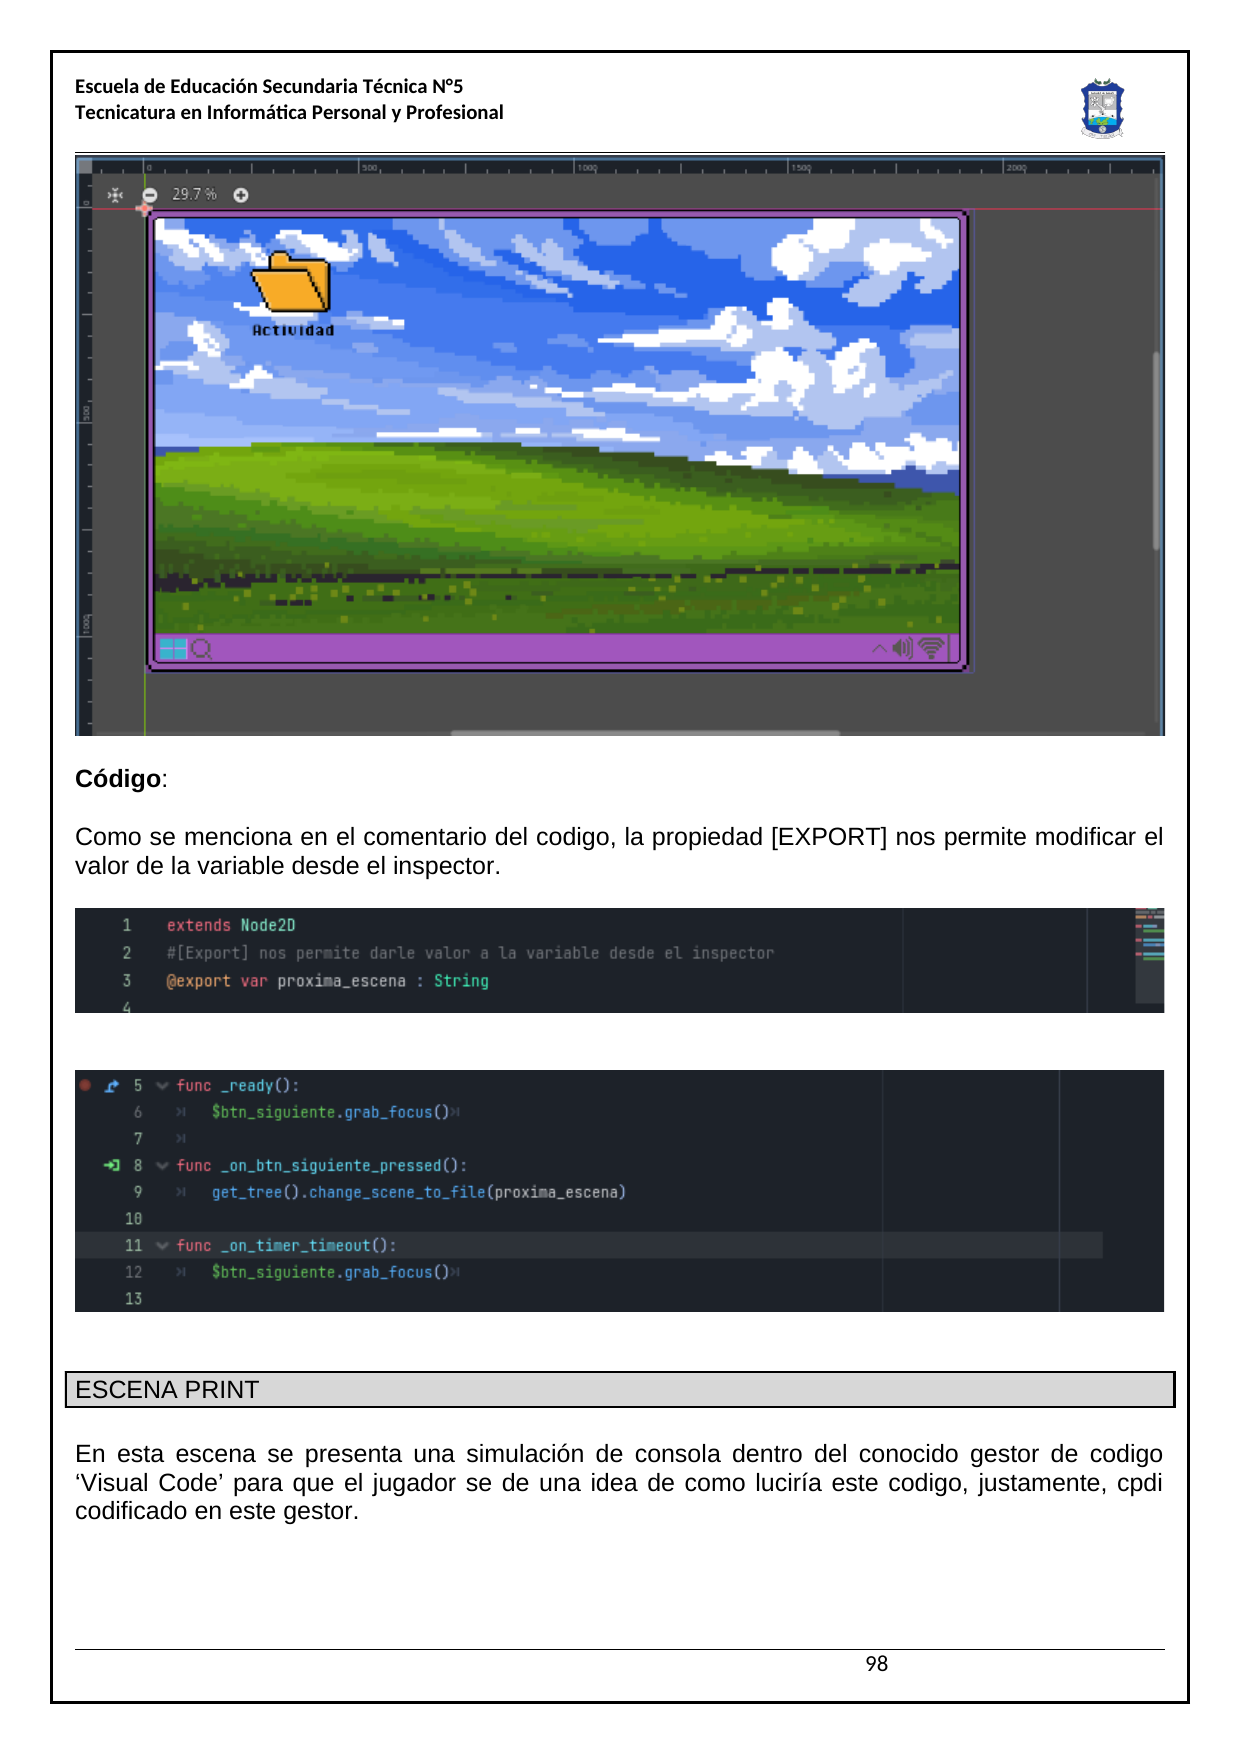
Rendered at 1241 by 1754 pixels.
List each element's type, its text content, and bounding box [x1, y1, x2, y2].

list ESCENA PRINT [67, 1373, 1173, 1406]
picture [75, 1070, 1165, 1312]
picture [1077, 77, 1128, 139]
picture [75, 155, 1166, 736]
list Código: [75, 764, 1165, 793]
picture [75, 908, 1165, 1013]
list En esta escena se presenta una simulación de consola dentro del conocido gestor de codigo ‘Visual Code’ para que el jugador se de una idea de como luciría este codigo, justamente, cpdi codificado en este gestor. [75, 1439, 1165, 1525]
list Como se menciona en el comentario del codigo, la propiedad [EXPORT] nos permite modificar el valor de la variable desde el inspector. [75, 822, 1165, 879]
